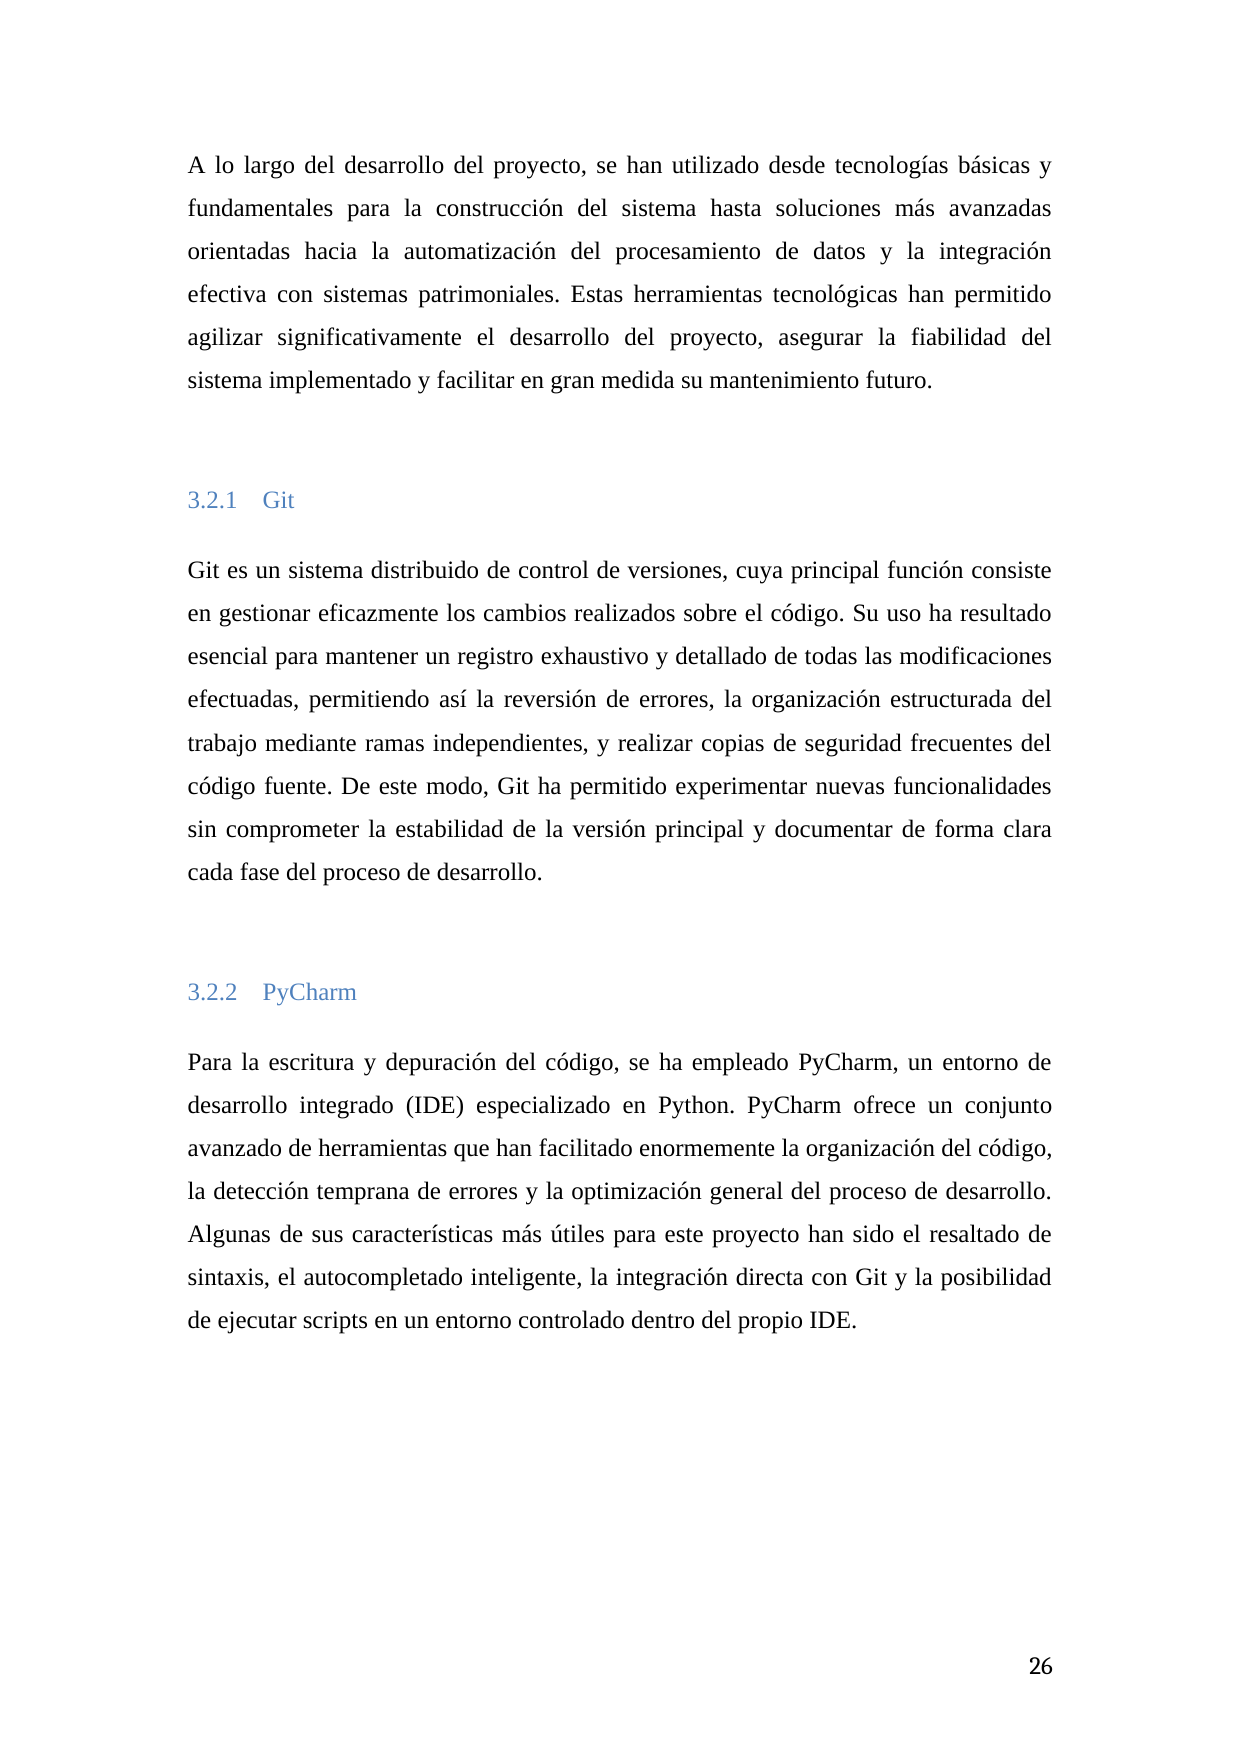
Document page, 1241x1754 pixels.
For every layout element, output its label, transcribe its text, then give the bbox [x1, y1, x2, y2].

text A lo largo del desarrollo del proyecto, se han utilizado desde tecnologías básicas y fundamentales para la construcción del sistema hasta soluciones más avanzadas orientadas hacia la automatización del procesamiento de datos y la integración efectiva con sistemas patrimoniales. Estas herramientas tecnológicas han permitido agilizar significativamente el desarrollo del proyecto, asegurar la fiabilidad del sistema implementado y facilitar en gran medida su mantenimiento futuro. [187, 150, 1053, 394]
subtitle Git [187, 485, 1053, 514]
text Para la escritura y depuración del código, se ha empleado PyCharm, un entorno de desarrollo integrado (IDE) especializado en Python. PyCharm ofrece un conjunto avanzado de herramientas que han facilitado enormemente la organización del código, la detección temprana de errores y la optimización general del proceso de desarrollo. Algunas de sus características más útiles para este proyecto han sido el resaltado de sintaxis, el autocompletado inteligente, la integración directa con Git y la posibilidad de ejecutar scripts en un entorno controlado dentro del propio IDE. [187, 1047, 1053, 1334]
subtitle PyCharm [187, 977, 1053, 1005]
text Git es un sistema distribuido de control de versiones, cuya principal función consiste en gestionar eficazmente los cambios realizados sobre el código. Su uso ha resultado esencial para mantener un registro exhaustivo y detallado de todas las modificaciones efectuadas, permitiendo así la reversión de errores, la organización estructurada del trabajo mediante ramas independientes, y realizar copias de seguridad frecuentes del código fuente. De este modo, Git ha permitido experimentar nuevas funcionalidades sin comprometer la estabilidad de la versión principal y documentar de forma clara cada fase del proceso de desarrollo. [187, 555, 1053, 886]
